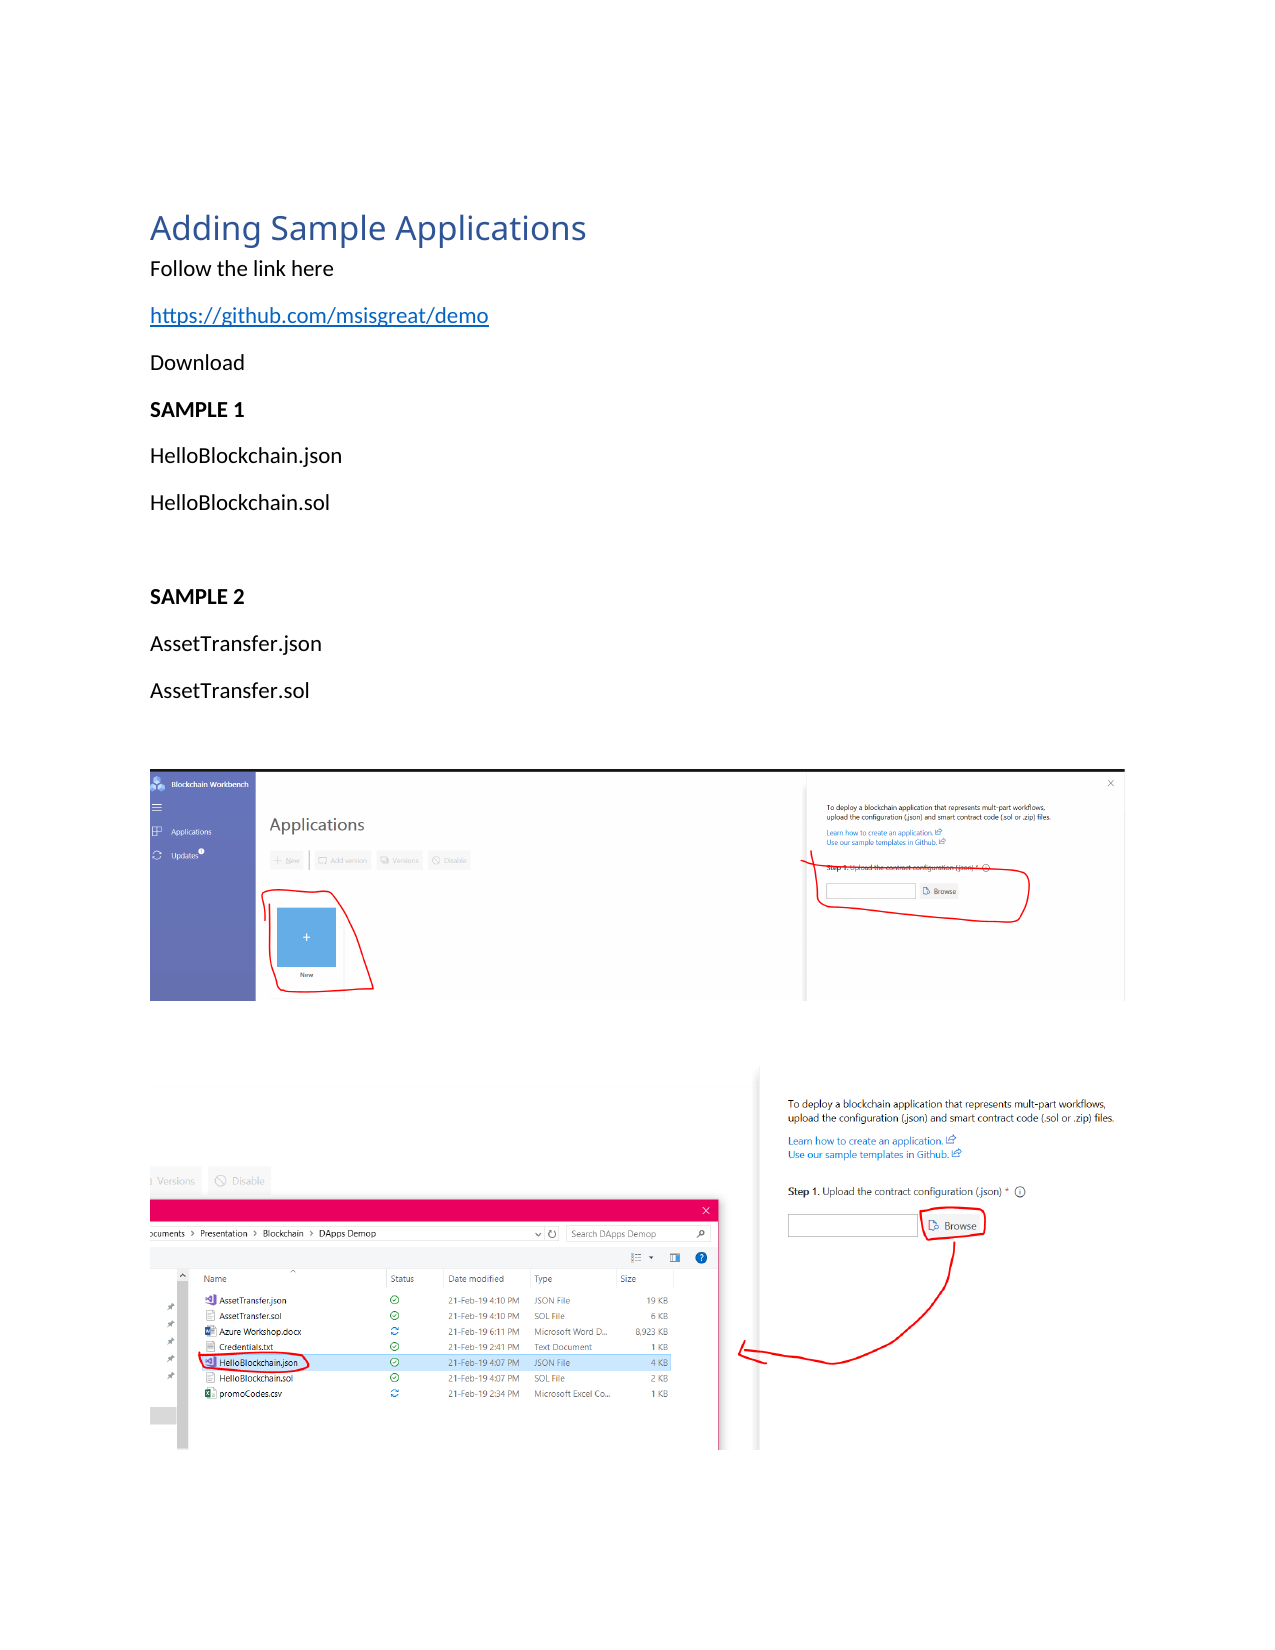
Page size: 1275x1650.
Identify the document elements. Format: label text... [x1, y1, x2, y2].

text https://github.com/msisgreat/demo [150, 301, 1125, 329]
text HelloBlockchain.json [150, 442, 1125, 470]
text AssetTransfer.sol [150, 676, 1125, 704]
picture [150, 769, 1125, 1001]
text HelloBlockchain.sol [150, 488, 1125, 517]
picture [150, 1066, 1125, 1450]
text Download [150, 348, 1125, 376]
text SAMPLE 2 [150, 582, 1125, 610]
text AssetTransfer.json [150, 629, 1125, 657]
text SAMPLE 1 [150, 395, 1125, 423]
text Follow the link here [150, 254, 1125, 282]
subtitle Adding Sample Applications [150, 205, 1125, 251]
